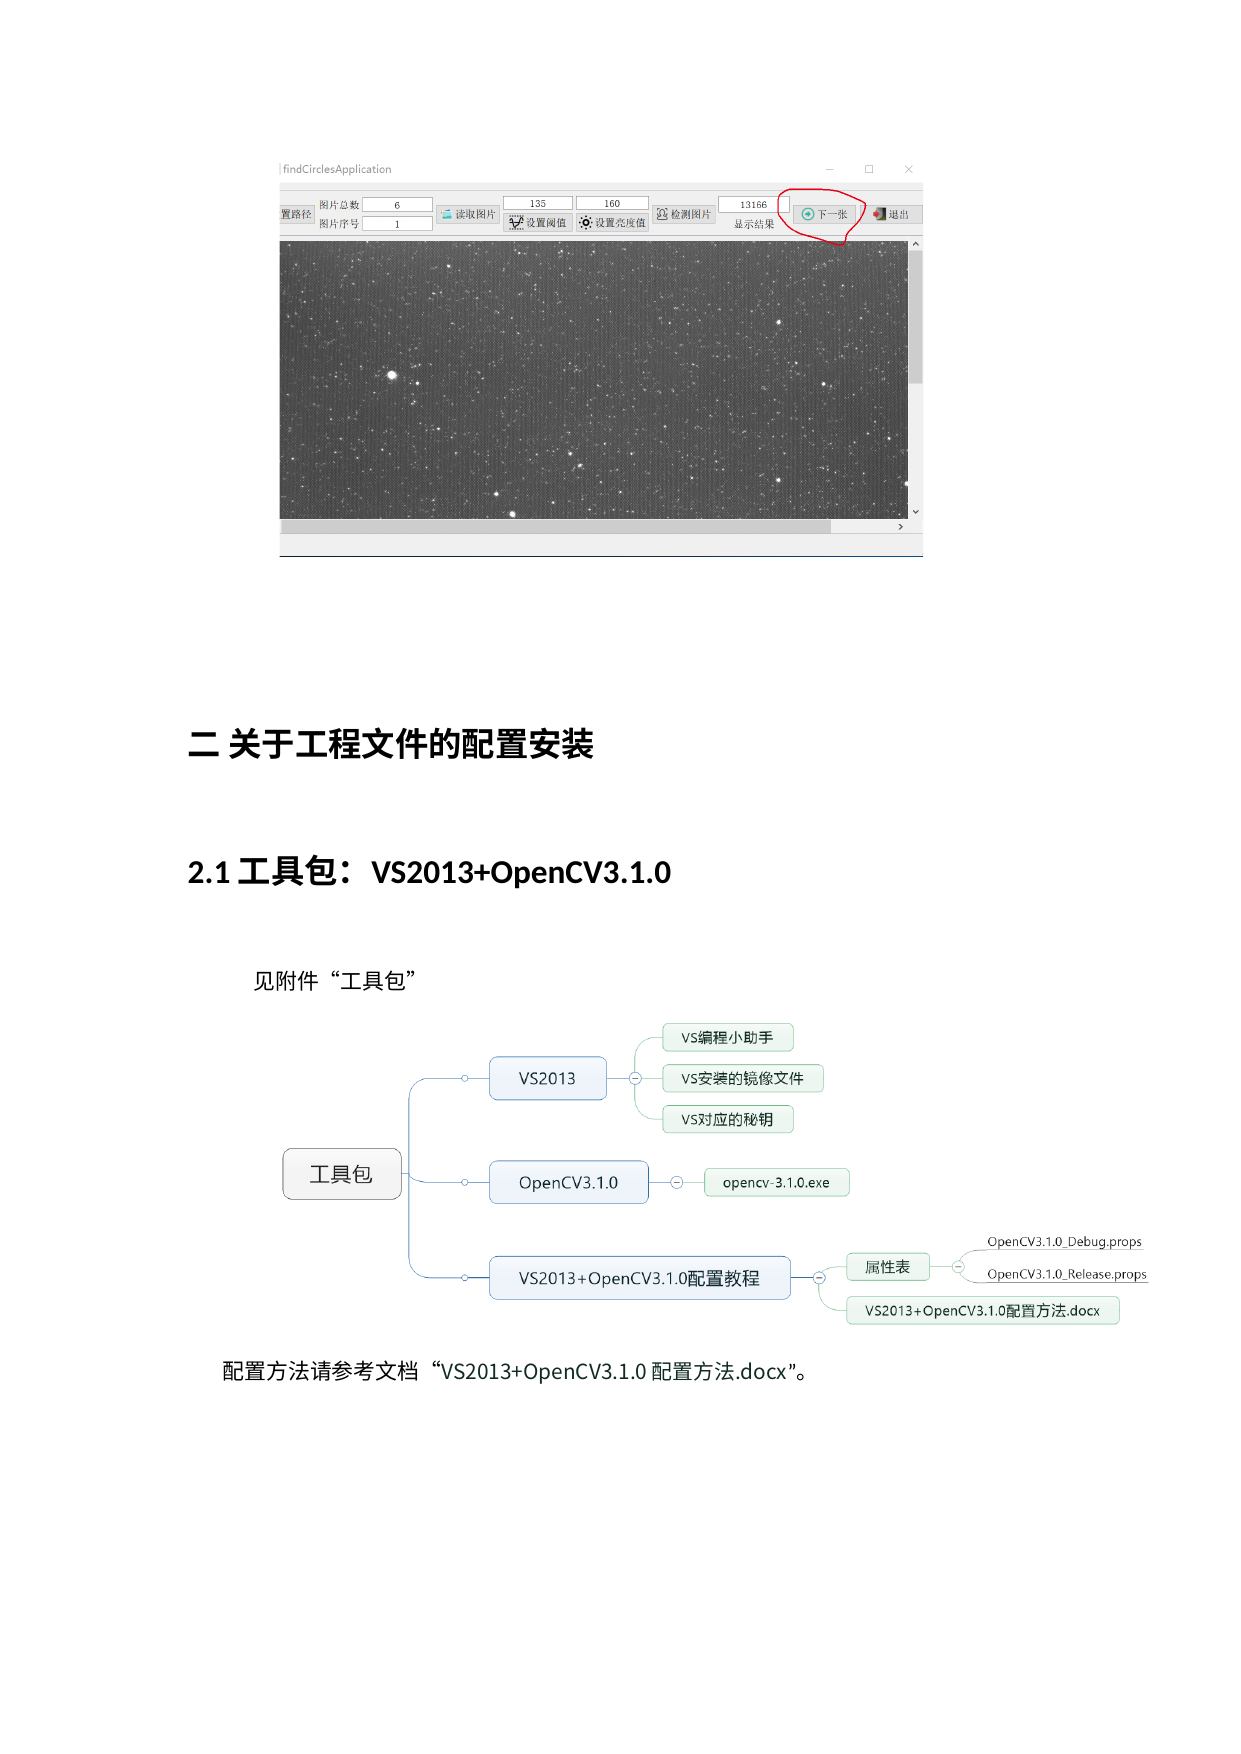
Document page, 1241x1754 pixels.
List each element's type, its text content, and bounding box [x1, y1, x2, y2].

text 配置方法请参考文档“VS2013+OpenCV3.1.0配置方法.docx”。 [187, 1353, 1053, 1386]
text 见附件“工具包” [187, 963, 1053, 996]
picture [279, 162, 924, 557]
subtitle 2.1 工具包：VS2013+OpenCV3.1.0 [187, 836, 1053, 901]
picture [253, 996, 1188, 1344]
subtitle 二 关于工程文件的配置安装 [187, 709, 1053, 774]
